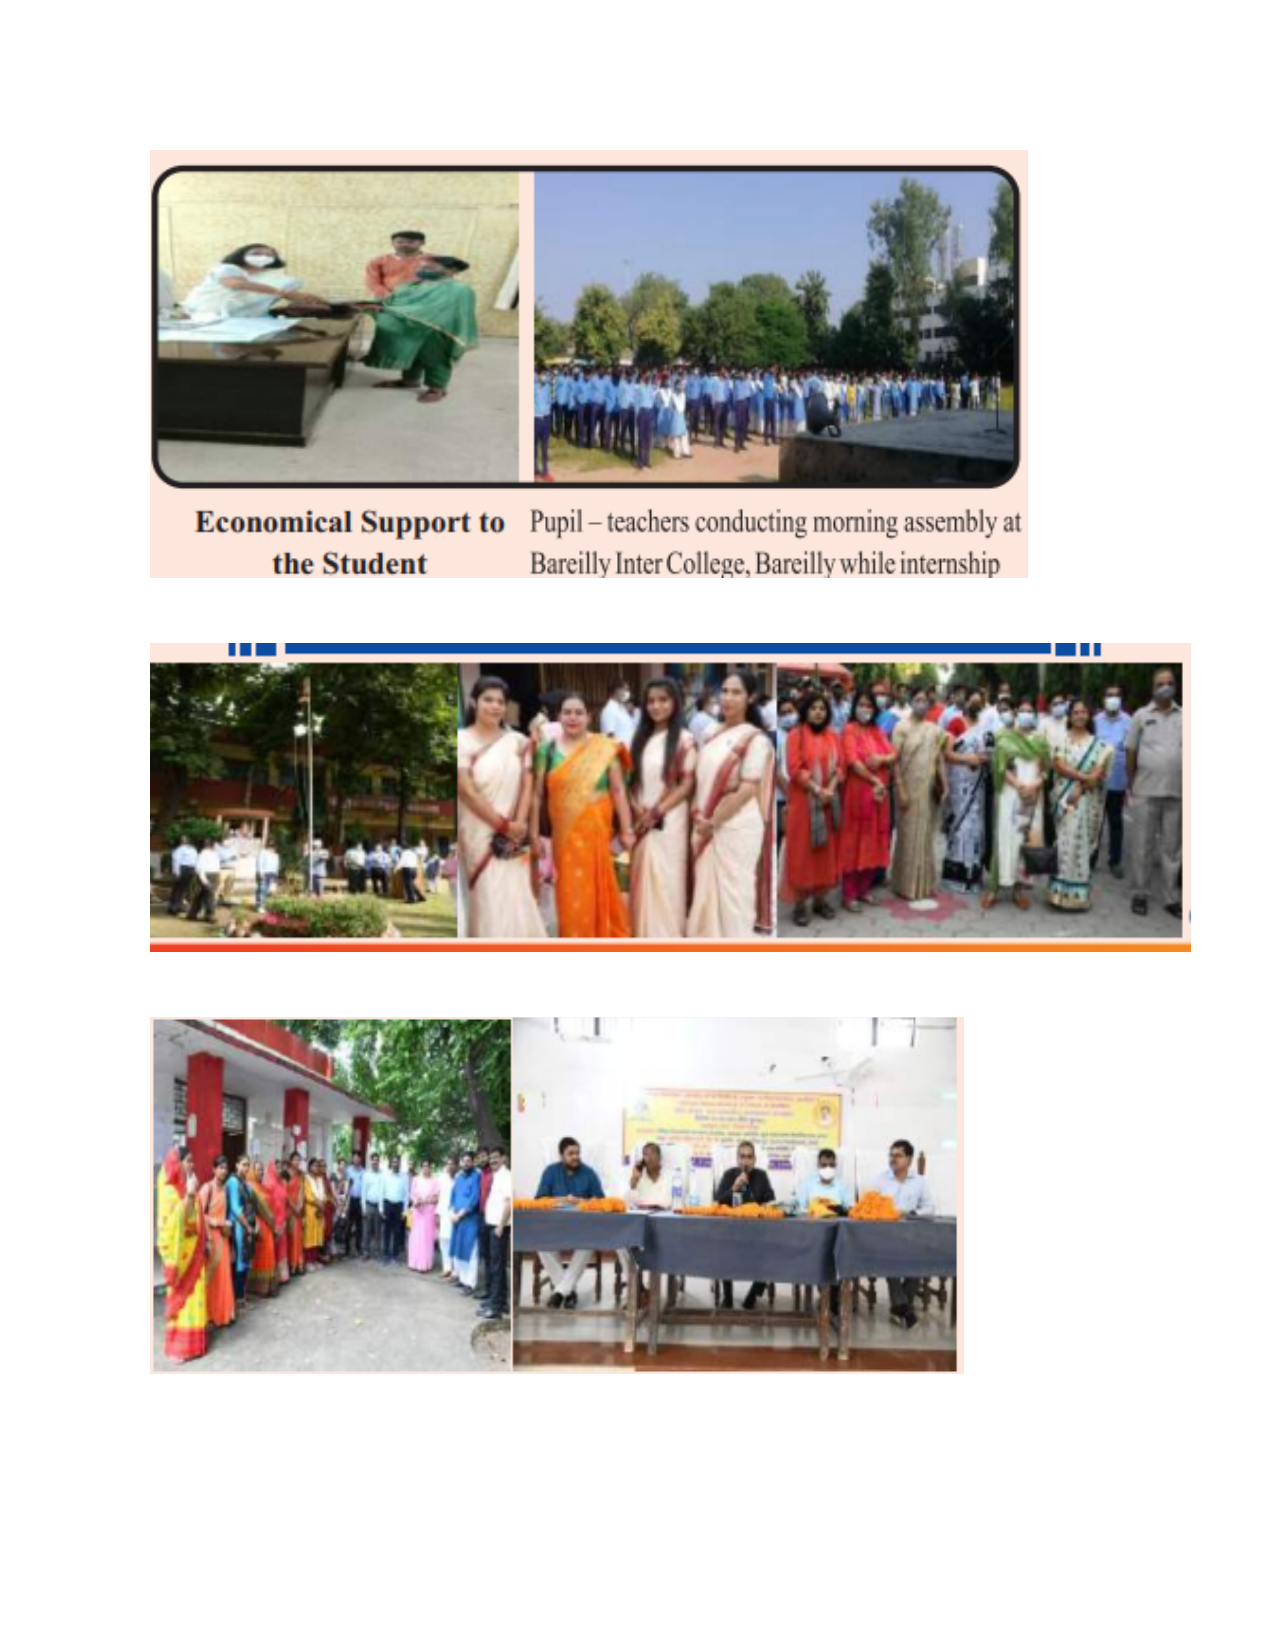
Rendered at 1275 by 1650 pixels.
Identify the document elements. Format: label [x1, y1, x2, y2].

picture [150, 643, 1192, 952]
picture [150, 1017, 964, 1374]
picture [150, 150, 1029, 578]
